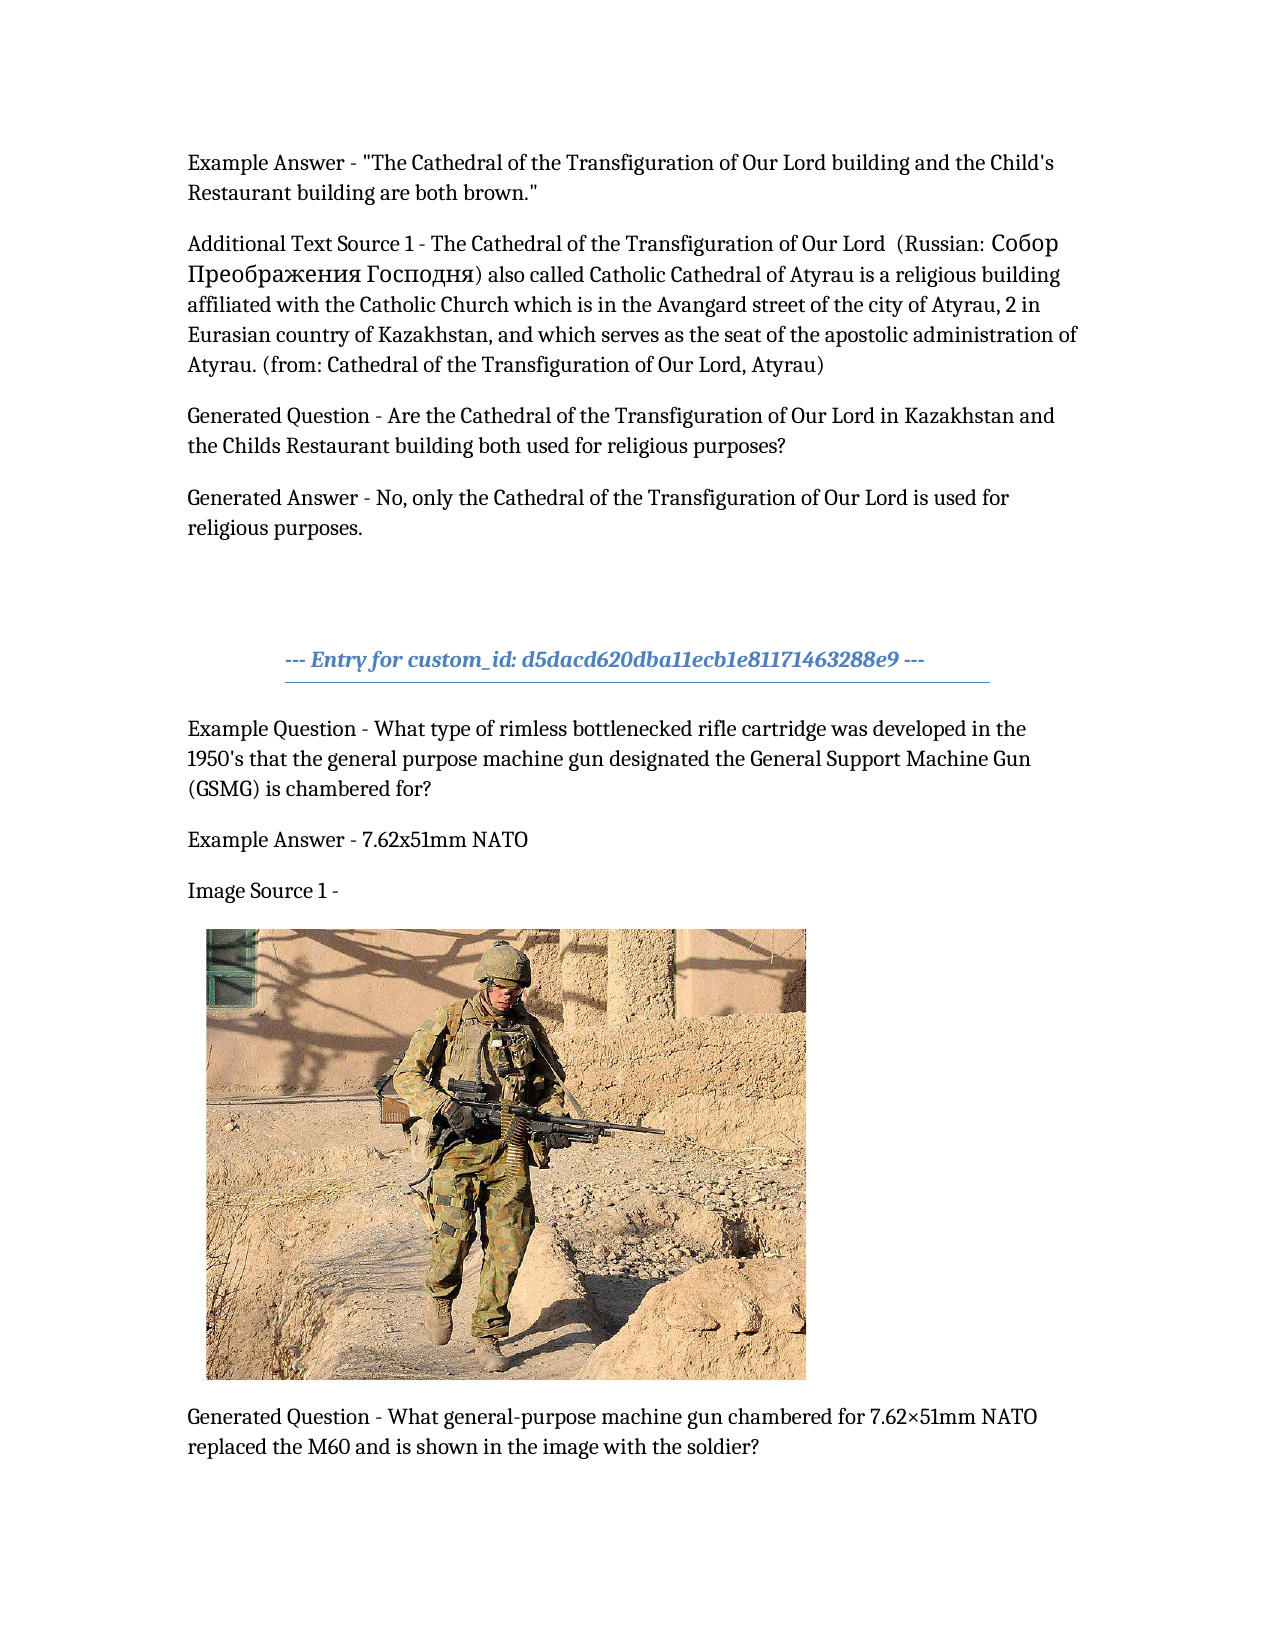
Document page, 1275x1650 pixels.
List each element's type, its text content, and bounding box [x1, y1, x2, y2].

text --- Entry for custom_id: d5dacd620dba11ecb1e81171463288e9 --- [285, 647, 990, 682]
text Example Answer - 7.62x51mm NATO [187, 827, 1087, 853]
text Generated Answer - No, only the Cathedral of the Transfiguration of Our Lord is used for religious purposes. [187, 484, 1087, 541]
text Additional Text Source 1 - The Cathedral of the Transfiguration of Our Lord (Russian: Собор Преображения Господня) also called Catholic Cathedral of Atyrau is a religious building affiliated with the Catholic Church which is in the Avangard street of the city of Atyrau, 2 in Eurasian country of Kazakhstan, and which serves as the seat of the apostolic administration of Atyrau. (from: Cathedral of the Transfiguration of Our Lord, Atyrau) [187, 231, 1087, 378]
text Example Question - What type of rimless bottlenecked rifle cartridge was developed in the 1950's that the general purpose machine gun designated the General Support Machine Gun (GSMG) is chambered for? [187, 716, 1087, 802]
text Image Source 1 - [187, 878, 1087, 904]
text Generated Question - Are the Cathedral of the Transfiguration of Our Lord in Kazakhstan and the Childs Restaurant building both used for religious purposes? [187, 403, 1087, 460]
text Generated Question - What general-purpose machine gun chambered for 7.62×51mm NATO replaced the M60 and is shown in the image with the soldier? [187, 1404, 1087, 1460]
text Example Answer - "The Cathedral of the Transfiguration of Our Lord building and the Child's Restaurant building are both brown." [187, 150, 1087, 207]
picture [206, 929, 807, 1380]
